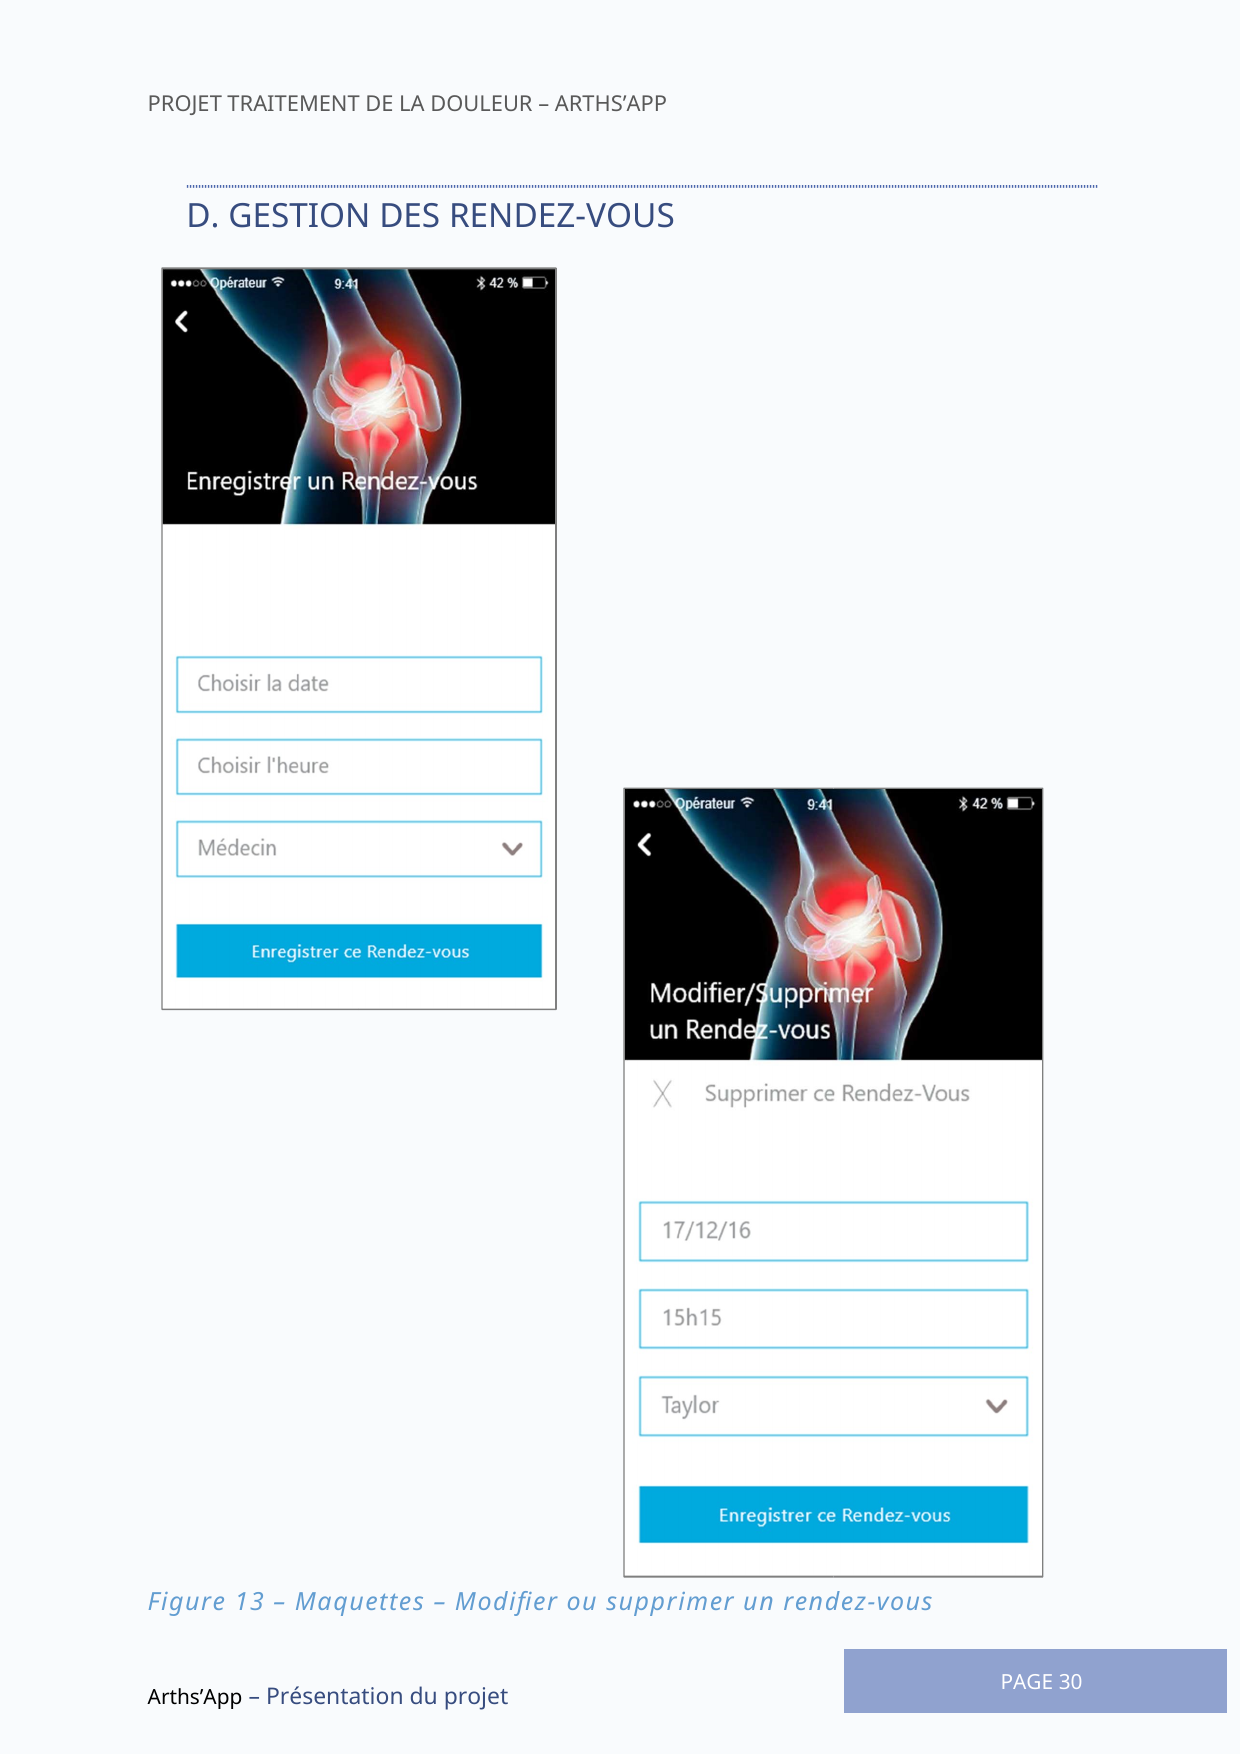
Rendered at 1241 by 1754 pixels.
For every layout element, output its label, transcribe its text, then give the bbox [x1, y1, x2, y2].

picture [185, 184, 1099, 188]
picture [625, 789, 1042, 1575]
picture [163, 270, 555, 1008]
subtitle D. Gestion des Rendez-vous [185, 185, 1108, 237]
